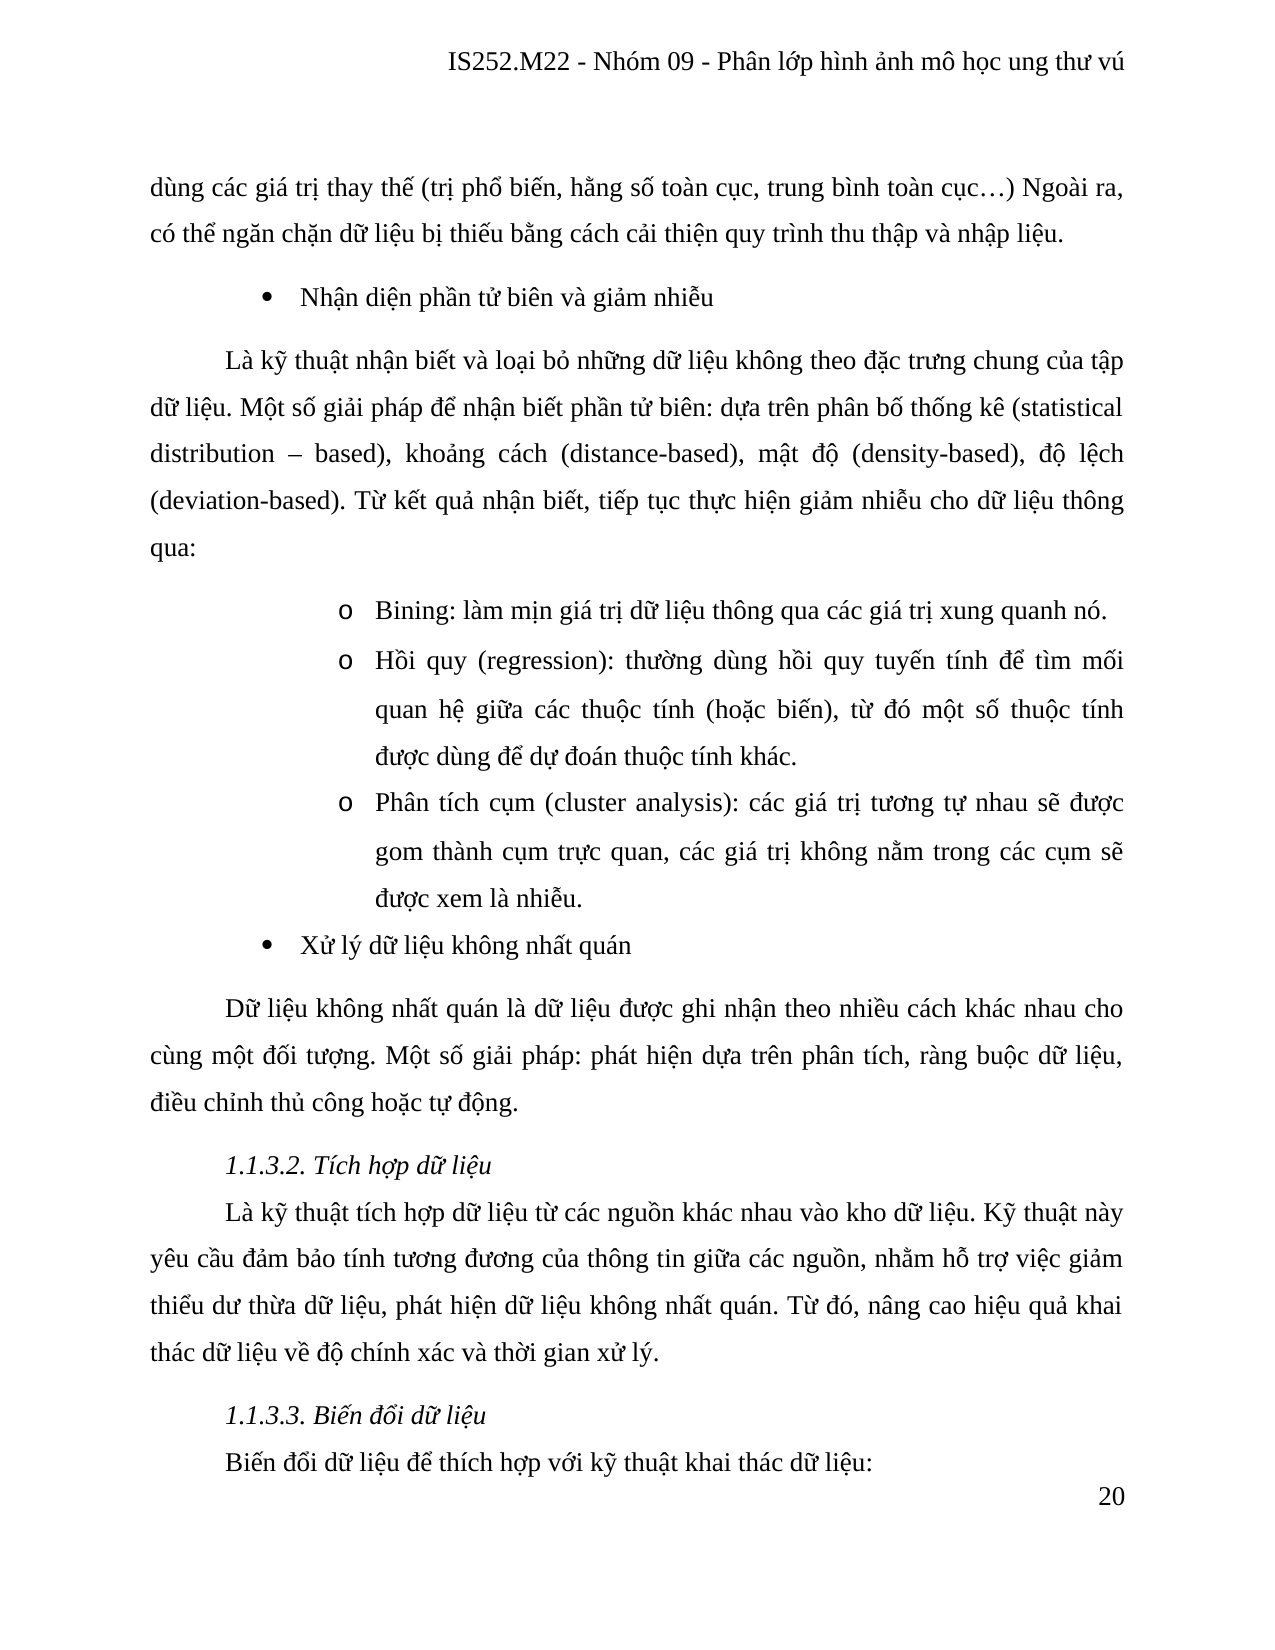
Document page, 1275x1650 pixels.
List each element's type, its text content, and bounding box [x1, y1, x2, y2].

subtitle 1.1.3.3. Biến đổi dữ liệu [150, 1399, 1125, 1430]
list Phân tích cụm (cluster analysis): các giá trị tương tự nhau sẽ được gom thành cụm trực quan, các giá trị không nằm trong các cụm sẽ được xem là nhiễu. [337, 787, 1125, 913]
text Là kỹ thuật tích hợp dữ liệu từ các nguồn khác nhau vào kho dữ liệu. Kỹ thuật này yêu cầu đảm bảo tính tương đương của thông tin giữa các nguồn, nhằm hỗ trợ việc giảm thiểu dư thừa dữ liệu, phát hiện dữ liệu không nhất quán. Từ đó, nâng cao hiệu quả khai thác dữ liệu về độ chính xác và thời gian xử lý. [150, 1196, 1125, 1367]
text Dữ liệu không nhất quán là dữ liệu được ghi nhận theo nhiều cách khác nhau cho cùng một đối tượng. Một số giải pháp: phát hiện dựa trên phân tích, ràng buộc dữ liệu, điều chỉnh thủ công hoặc tự động. [150, 992, 1125, 1117]
list Hồi quy (regression): thường dùng hồi quy tuyến tính để tìm mối quan hệ giữa các thuộc tính (hoặc biến), từ đó một số thuộc tính được dùng để dự đoán thuộc tính khác. [337, 644, 1125, 771]
list Xử lý dữ liệu không nhất quán [262, 929, 1125, 960]
list Nhận diện phần tử biên và giảm nhiễu [262, 281, 1125, 312]
list Bining: làm mịn giá trị dữ liệu thông qua các giá trị xung quanh nó. [337, 594, 1125, 628]
subtitle 1.1.3.2. Tích hợp dữ liệu [150, 1149, 1125, 1180]
text Là kỹ thuật nhận biết và loại bỏ những dữ liệu không theo đặc trưng chung của tập dữ liệu. Một số giải pháp để nhận biết phần tử biên: dựa trên phân bố thống kê (statistical distribution – based), khoảng cách (distance-based), mật độ (density-based), độ lệch (deviation-based). Từ kết quả nhận biết, tiếp tục thực hiện giảm nhiễu cho dữ liệu thông qua: [150, 344, 1125, 562]
text Biến đổi dữ liệu để thích hợp với kỹ thuật khai thác dữ liệu: [150, 1446, 1125, 1477]
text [150, 171, 1125, 248]
